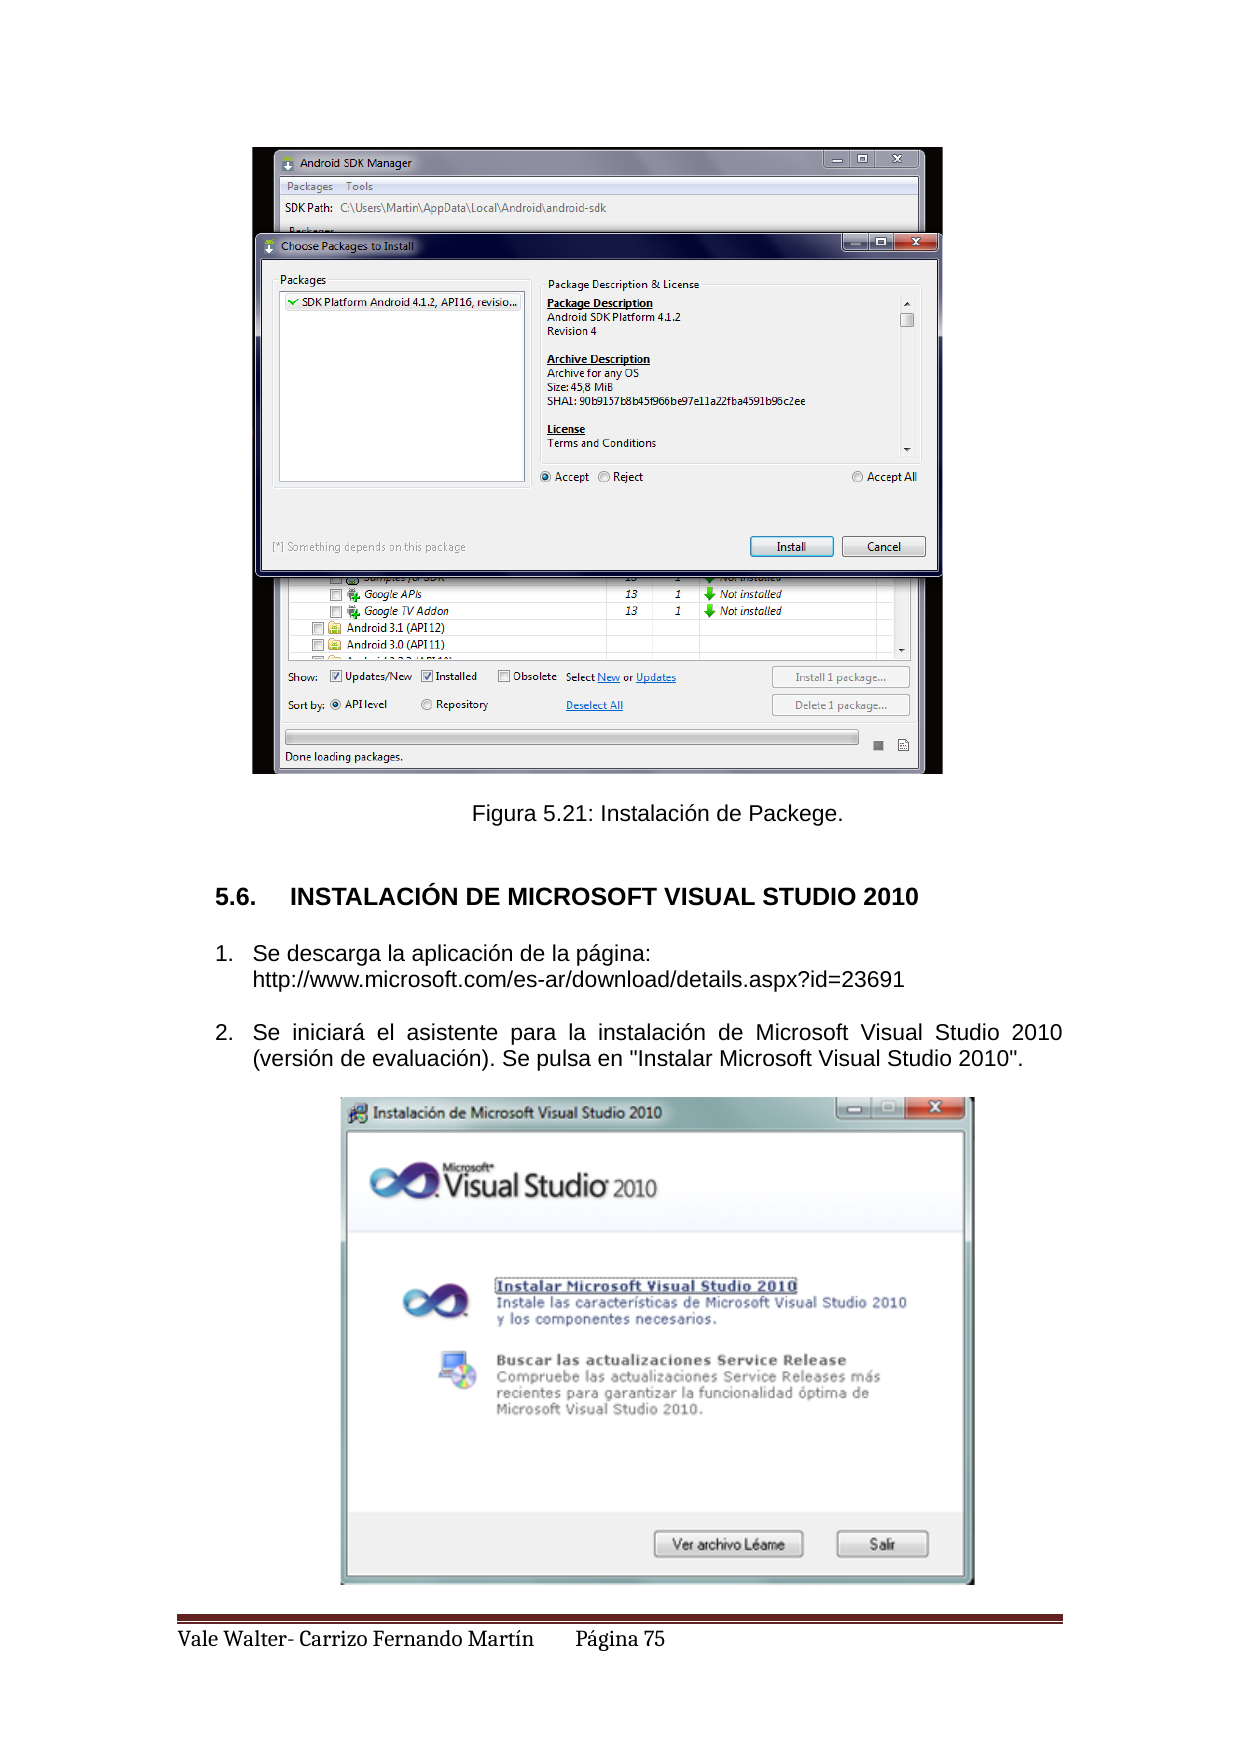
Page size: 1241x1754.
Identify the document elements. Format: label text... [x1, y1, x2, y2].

list Se descarga la aplicación de la página: [215, 940, 1063, 966]
text http://www.microsoft.com/es-ar/download/details.aspx?id=23691 [252, 966, 1063, 992]
text Figura 5.21: Instalación de Packege. [252, 800, 1063, 826]
list Se iniciará el asistente para la instalación de Microsoft Visual Studio 2010 (versión de evaluación). Se pulsa en "Instalar Microsoft Visual Studio 2010". [215, 1019, 1063, 1071]
picture [340, 1097, 975, 1585]
list INSTALACIÓN DE MICROSOFT VISUAL STUDIO 2010 [215, 882, 1063, 911]
picture [252, 147, 943, 774]
